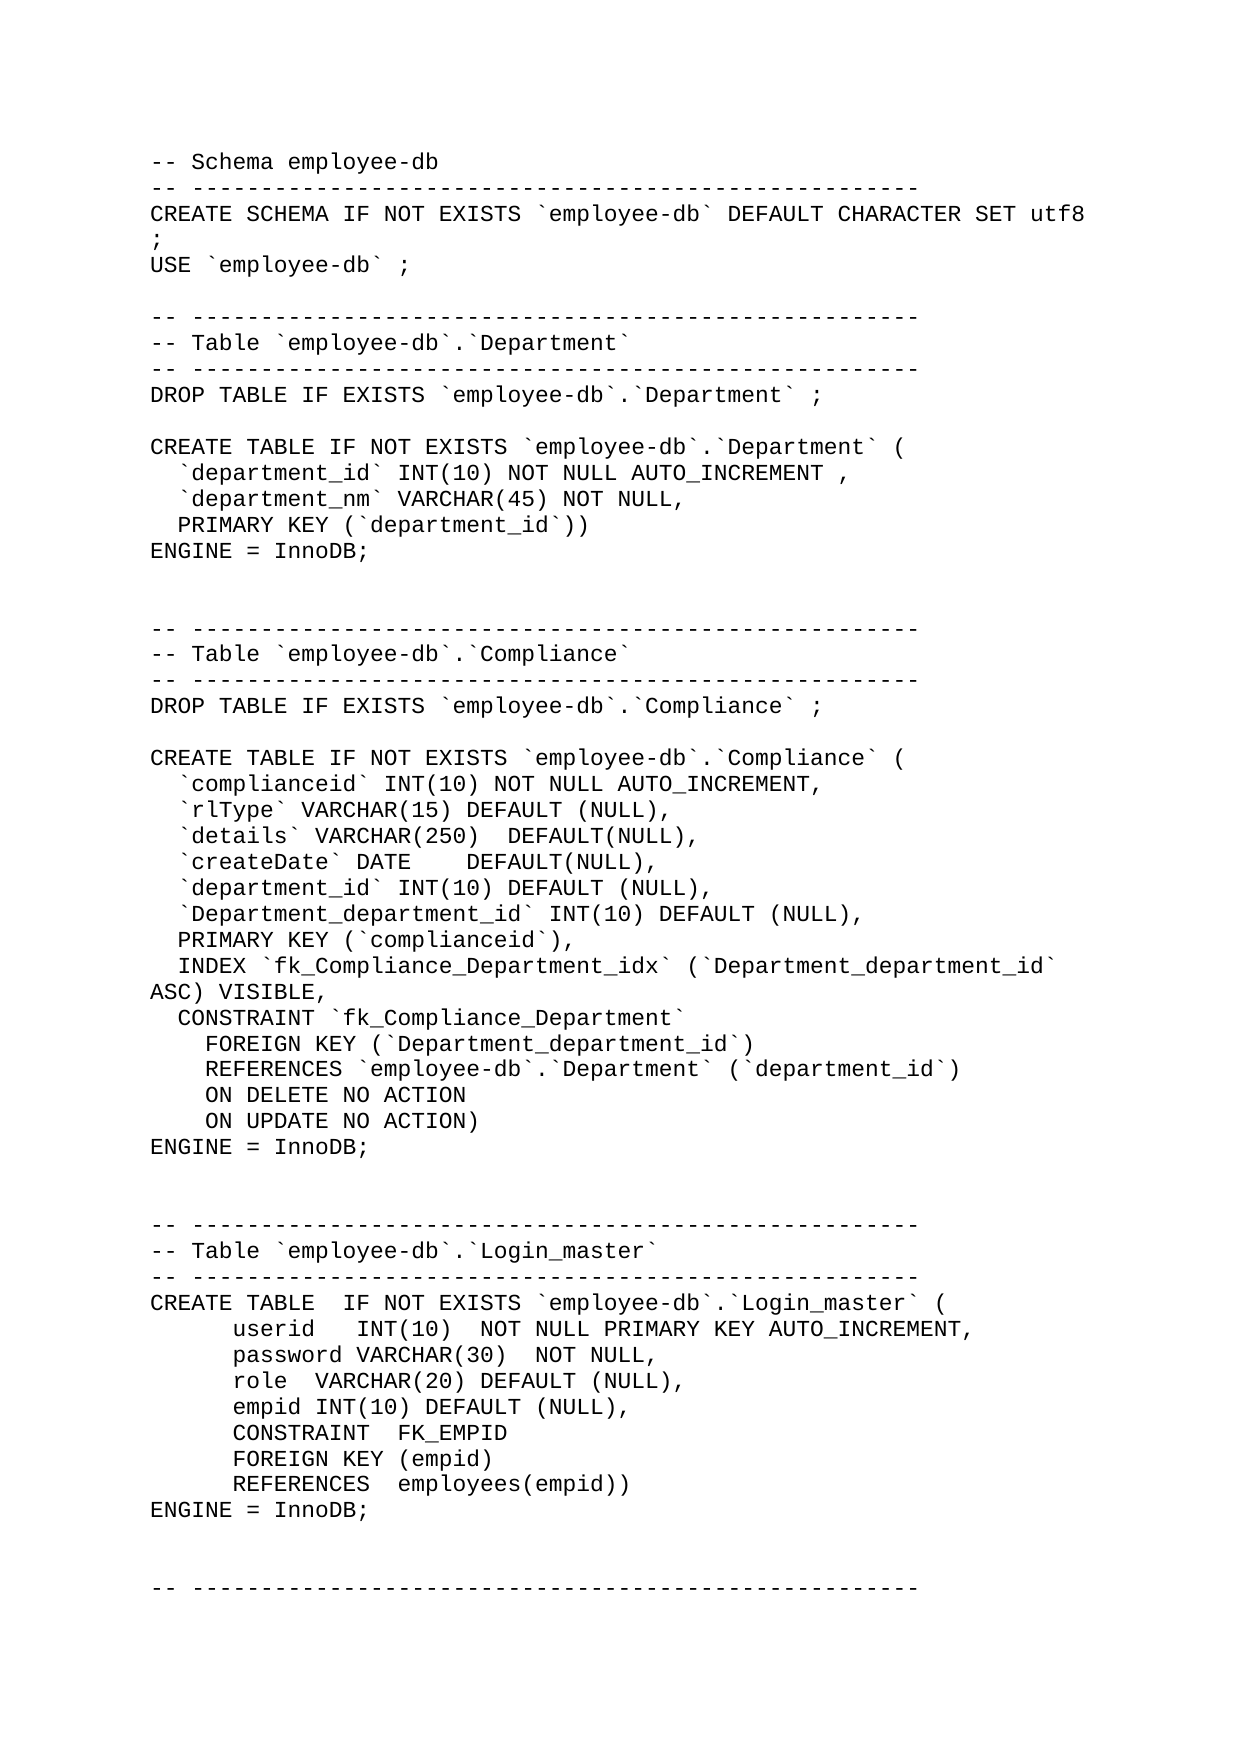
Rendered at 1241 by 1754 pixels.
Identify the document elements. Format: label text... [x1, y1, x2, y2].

text `rlType` VARCHAR(15) DEFAULT (NULL), [150, 798, 1090, 824]
text -- Schema employee-db [150, 150, 1090, 176]
text INDEX `fk_Compliance_Department_idx` (`Department_department_id` ASC) VISIBLE, [150, 954, 1090, 1006]
text -- Table `employee-db`.`Department` [150, 332, 1090, 357]
text -- ----------------------------------------------------- [150, 669, 1090, 695]
text ENGINE = InnoDB; [150, 1499, 1090, 1525]
text ENGINE = InnoDB; [150, 1136, 1090, 1162]
text -- ----------------------------------------------------- [150, 1213, 1090, 1239]
text empid INT(10) DEFAULT (NULL), [150, 1395, 1090, 1421]
text ON UPDATE NO ACTION) [150, 1110, 1090, 1136]
text `department_id` INT(10) DEFAULT (NULL), [150, 876, 1090, 902]
text `details` VARCHAR(250) DEFAULT(NULL), [150, 824, 1090, 850]
text `createDate` DATE DEFAULT(NULL), [150, 850, 1090, 876]
text CONSTRAINT FK_EMPID [150, 1421, 1090, 1447]
text CREATE TABLE IF NOT EXISTS `employee-db`.`Department` ( [150, 435, 1090, 461]
text -- ----------------------------------------------------- [150, 617, 1090, 643]
text CREATE SCHEMA IF NOT EXISTS `employee-db` DEFAULT CHARACTER SET utf8 ; [150, 202, 1090, 254]
text DROP TABLE IF EXISTS `employee-db`.`Department` ; [150, 383, 1090, 409]
text `department_nm` VARCHAR(45) NOT NULL, [150, 487, 1090, 513]
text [150, 1577, 1090, 1602]
text `department_id` INT(10) NOT NULL AUTO_INCREMENT , [150, 461, 1090, 487]
text CREATE TABLE IF NOT EXISTS `employee-db`.`Compliance` ( [150, 747, 1090, 772]
text -- ----------------------------------------------------- [150, 1265, 1090, 1291]
text ENGINE = InnoDB; [150, 539, 1090, 565]
text -- Table `employee-db`.`Login_master` [150, 1239, 1090, 1265]
text FOREIGN KEY (`Department_department_id`) [150, 1032, 1090, 1058]
text -- ----------------------------------------------------- [150, 357, 1090, 383]
text CREATE TABLE IF NOT EXISTS `employee-db`.`Login_master` ( [150, 1291, 1090, 1317]
text password VARCHAR(30) NOT NULL, [150, 1343, 1090, 1369]
text userid INT(10) NOT NULL PRIMARY KEY AUTO_INCREMENT, [150, 1317, 1090, 1343]
text -- ----------------------------------------------------- [150, 306, 1090, 332]
text REFERENCES employees(empid)) [150, 1473, 1090, 1499]
text CONSTRAINT `fk_Compliance_Department` [150, 1006, 1090, 1032]
text role VARCHAR(20) DEFAULT (NULL), [150, 1369, 1090, 1395]
text -- Table `employee-db`.`Compliance` [150, 643, 1090, 669]
text `Department_department_id` INT(10) DEFAULT (NULL), [150, 902, 1090, 928]
text ON DELETE NO ACTION [150, 1084, 1090, 1110]
text `complianceid` INT(10) NOT NULL AUTO_INCREMENT, [150, 772, 1090, 798]
text DROP TABLE IF EXISTS `employee-db`.`Compliance` ; [150, 695, 1090, 721]
text PRIMARY KEY (`department_id`)) [150, 513, 1090, 539]
text USE `employee-db` ; [150, 254, 1090, 280]
text REFERENCES `employee-db`.`Department` (`department_id`) [150, 1058, 1090, 1084]
text FOREIGN KEY (empid) [150, 1447, 1090, 1473]
text PRIMARY KEY (`complianceid`), [150, 928, 1090, 954]
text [150, 176, 1090, 202]
